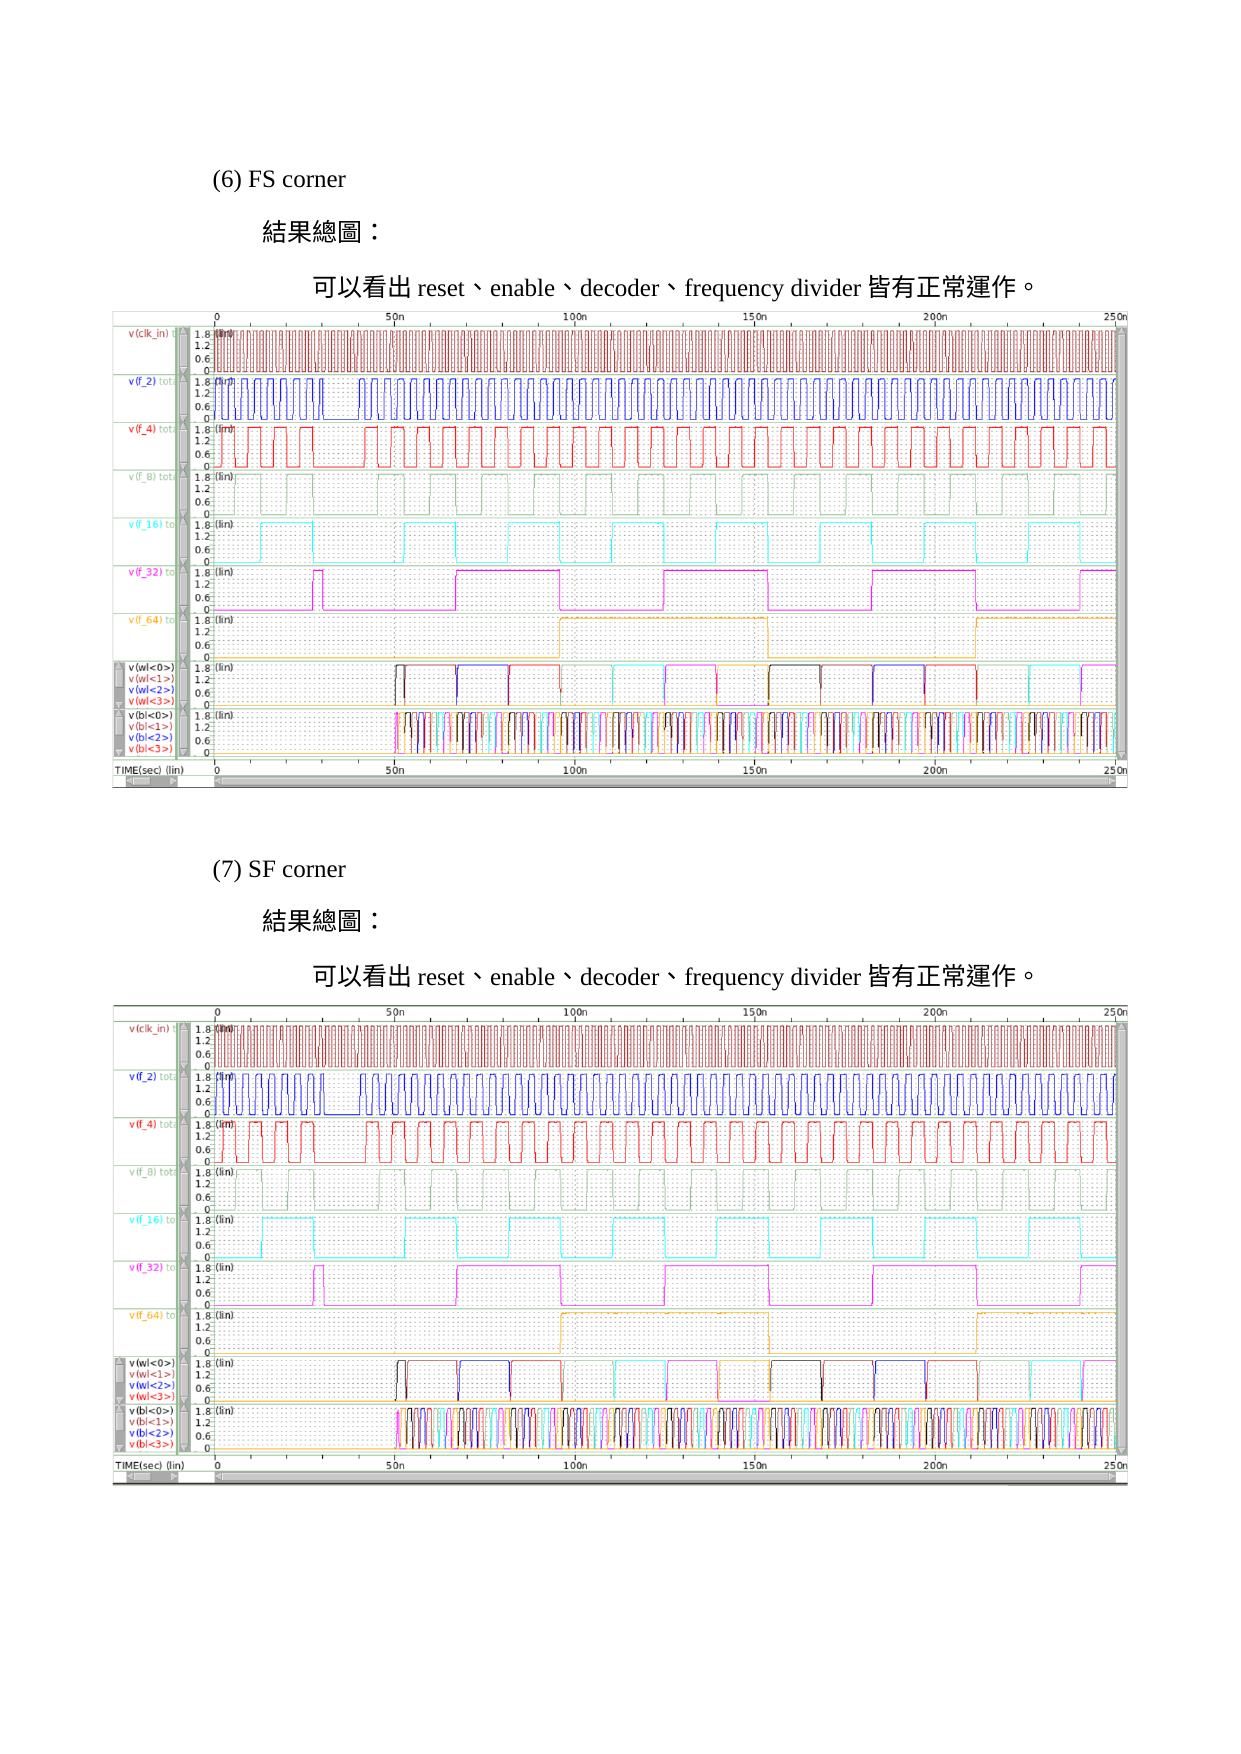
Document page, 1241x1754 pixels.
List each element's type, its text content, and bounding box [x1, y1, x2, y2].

picture [112, 311, 1128, 788]
text 可以看出reset、enable、decoder、frequency divider皆有正常運作。 [112, 267, 1128, 303]
text (6) FS corner [162, 164, 1128, 193]
text (7) SF corner [162, 854, 1128, 883]
picture [112, 1005, 1128, 1486]
text 結果總圖： [112, 212, 1128, 248]
text 可以看出reset、enable、decoder、frequency divider皆有正常運作。 [112, 957, 1128, 993]
text 結果總圖： [112, 902, 1128, 938]
